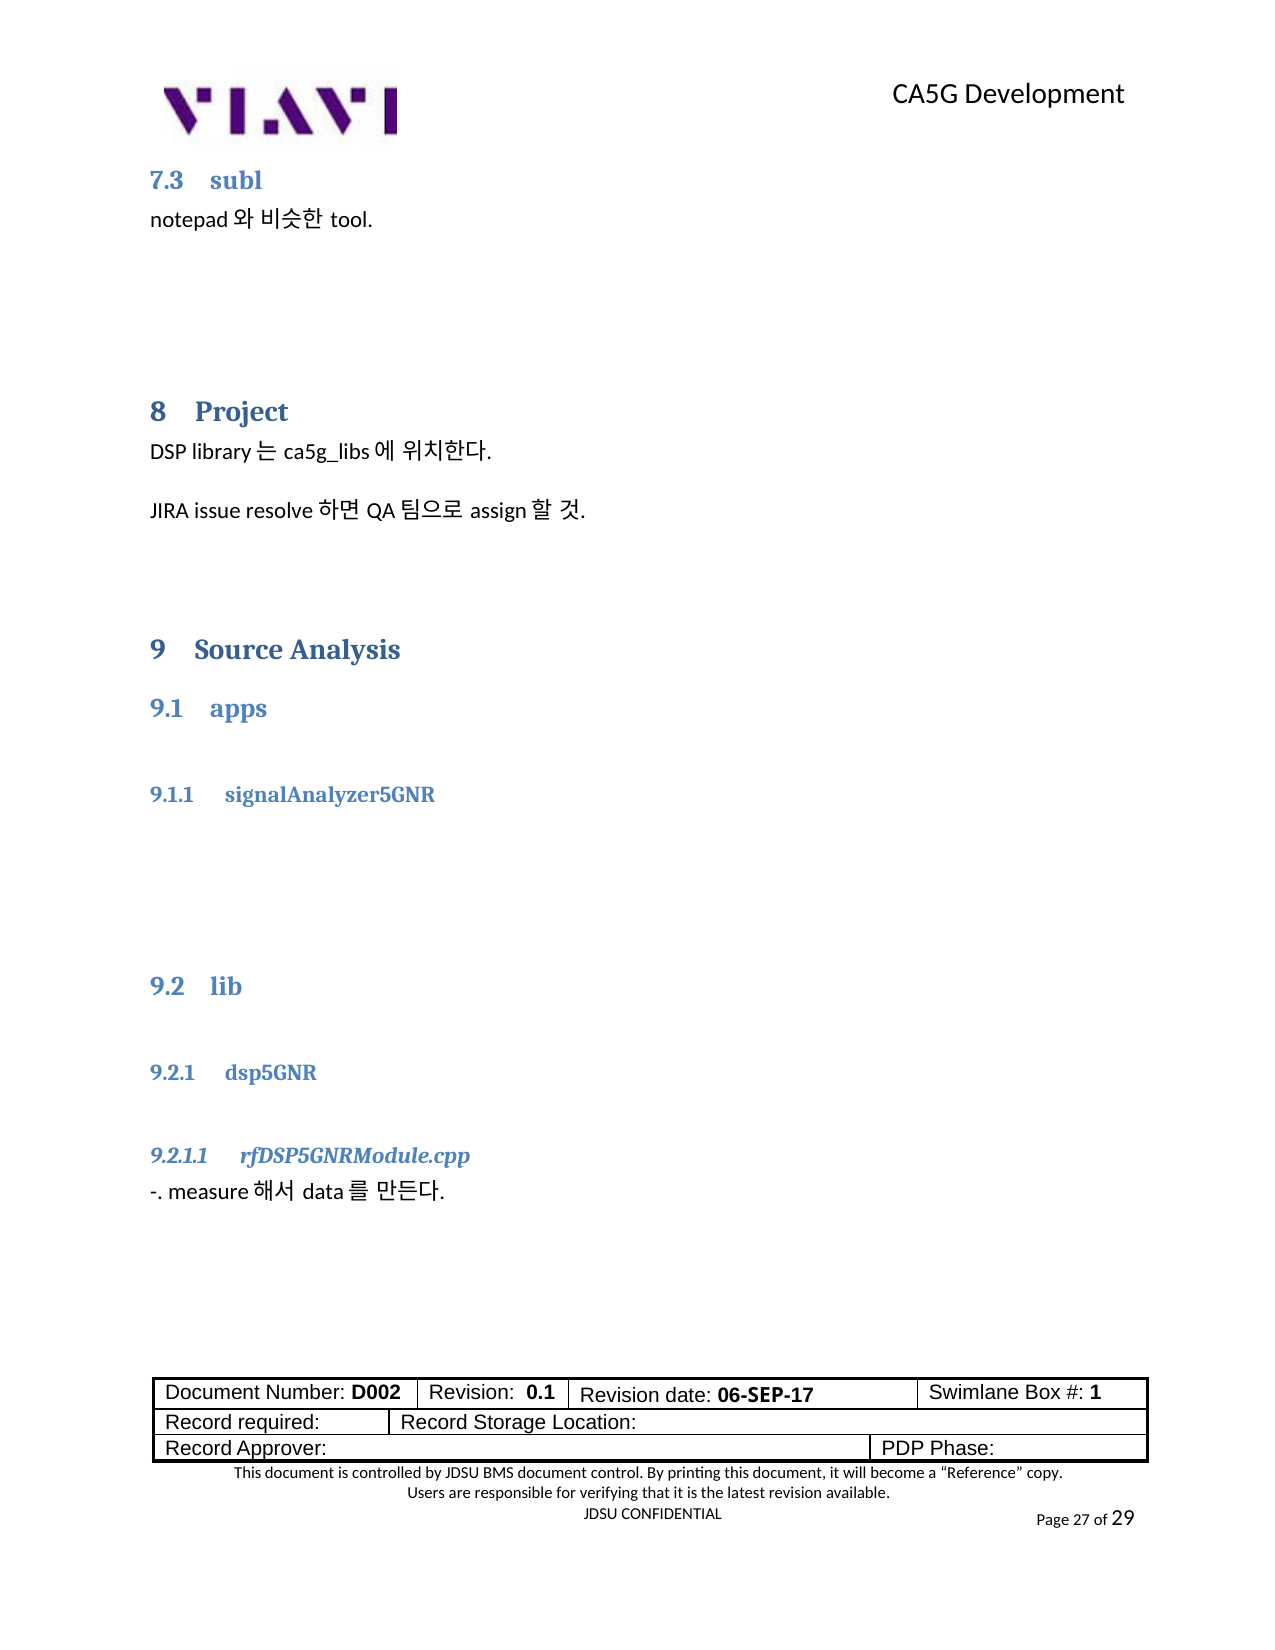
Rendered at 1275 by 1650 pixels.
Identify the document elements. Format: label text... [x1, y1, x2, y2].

subtitle Project [150, 395, 1125, 428]
subtitle subl [150, 165, 1125, 196]
subtitle apps [150, 693, 1125, 724]
text -. measure해서 data를 만든다. [150, 1173, 1125, 1206]
text notepad와 비슷한 tool. [150, 201, 1125, 234]
text DSP library는 ca5g_libs에 위치한다. [150, 433, 1125, 466]
text JIRA issue resolve하면 QA 팀으로 assign할 것. [150, 492, 1125, 525]
subtitle lib [150, 971, 1125, 1002]
subtitle Source Analysis [150, 633, 1125, 667]
subtitle rfDSP5GNRModule.cpp [150, 1143, 1125, 1169]
picture [162, 68, 397, 146]
subtitle signalAnalyzer5GNR [150, 781, 1125, 808]
subtitle dsp5GNR [150, 1059, 1125, 1086]
